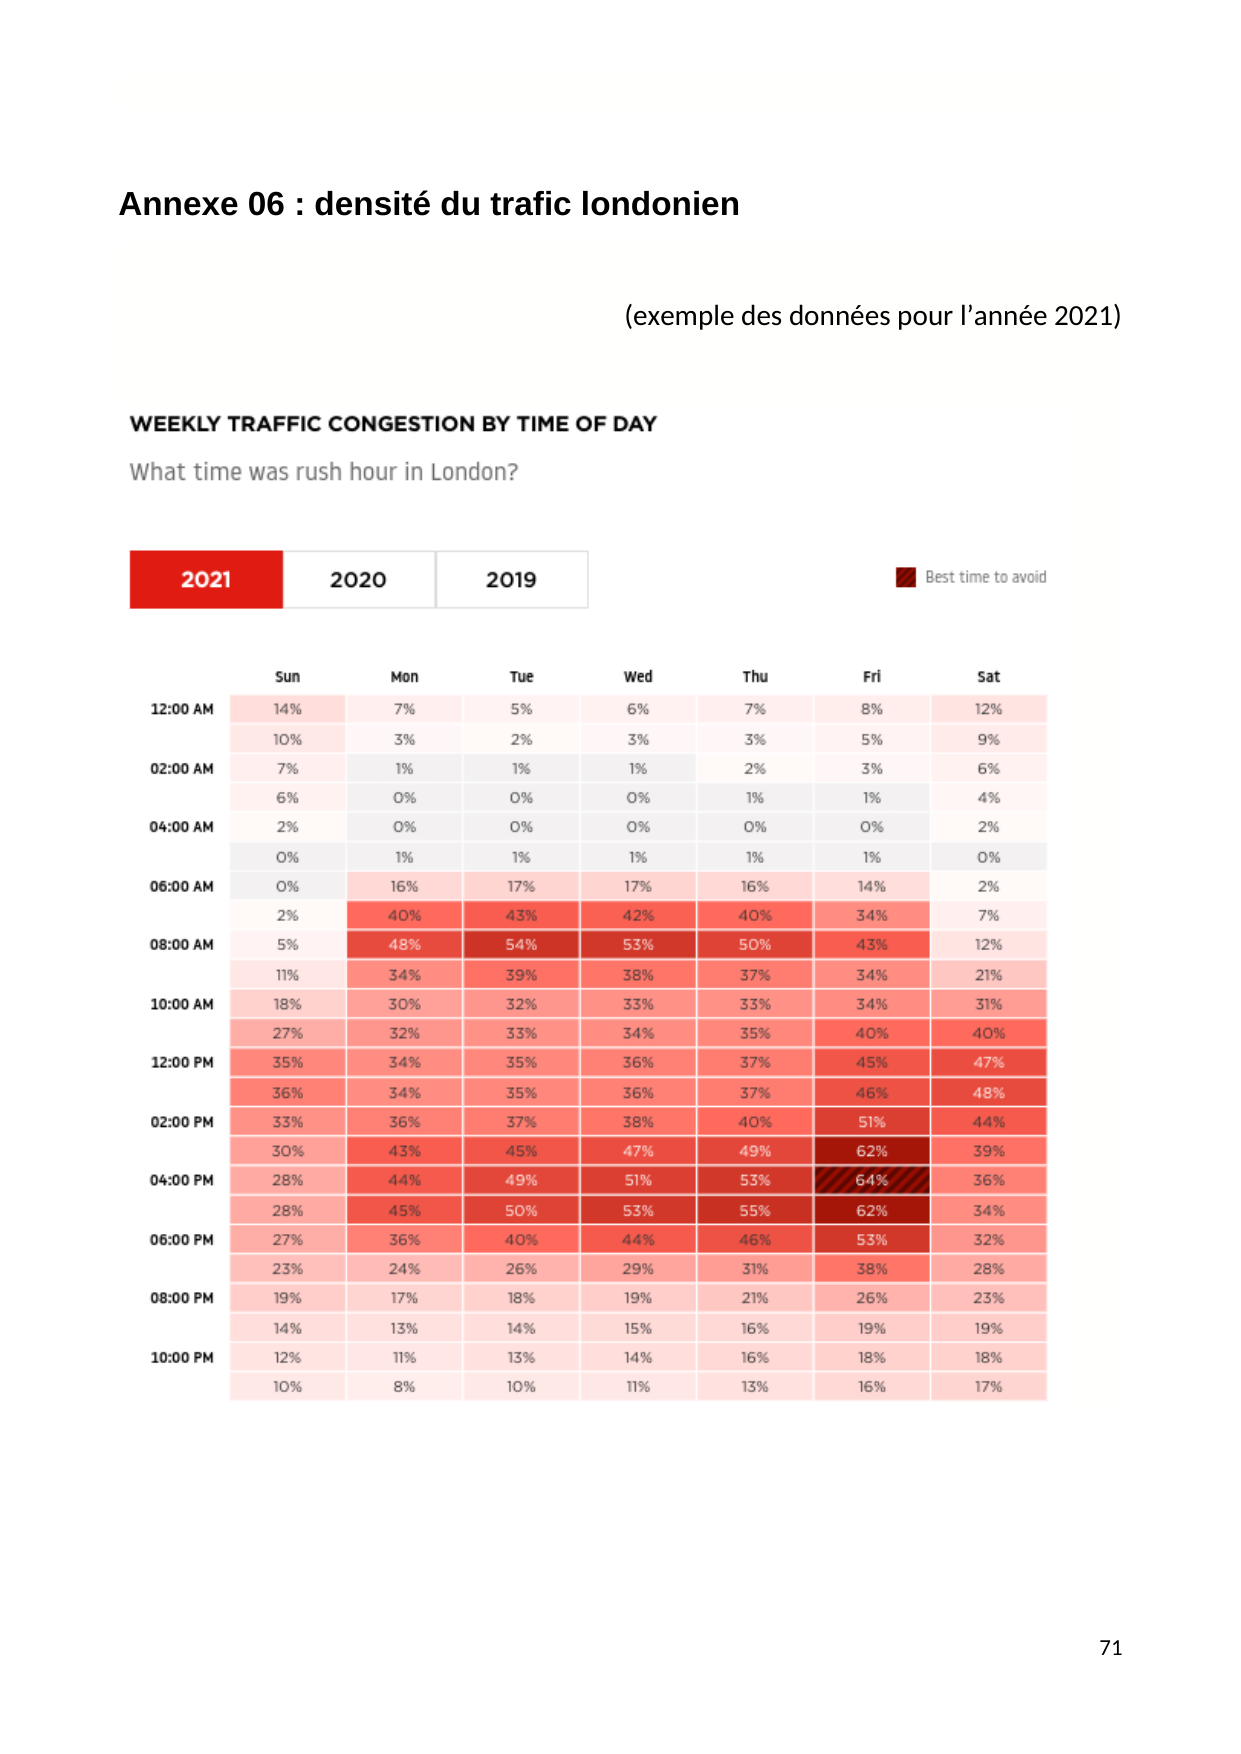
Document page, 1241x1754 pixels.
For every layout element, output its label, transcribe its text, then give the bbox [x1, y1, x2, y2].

picture [118, 407, 1063, 1412]
text (exemple des données pour l’année 2021) [118, 297, 1122, 333]
subtitle Annexe 06 : densité du trafic londonien [118, 184, 1122, 222]
